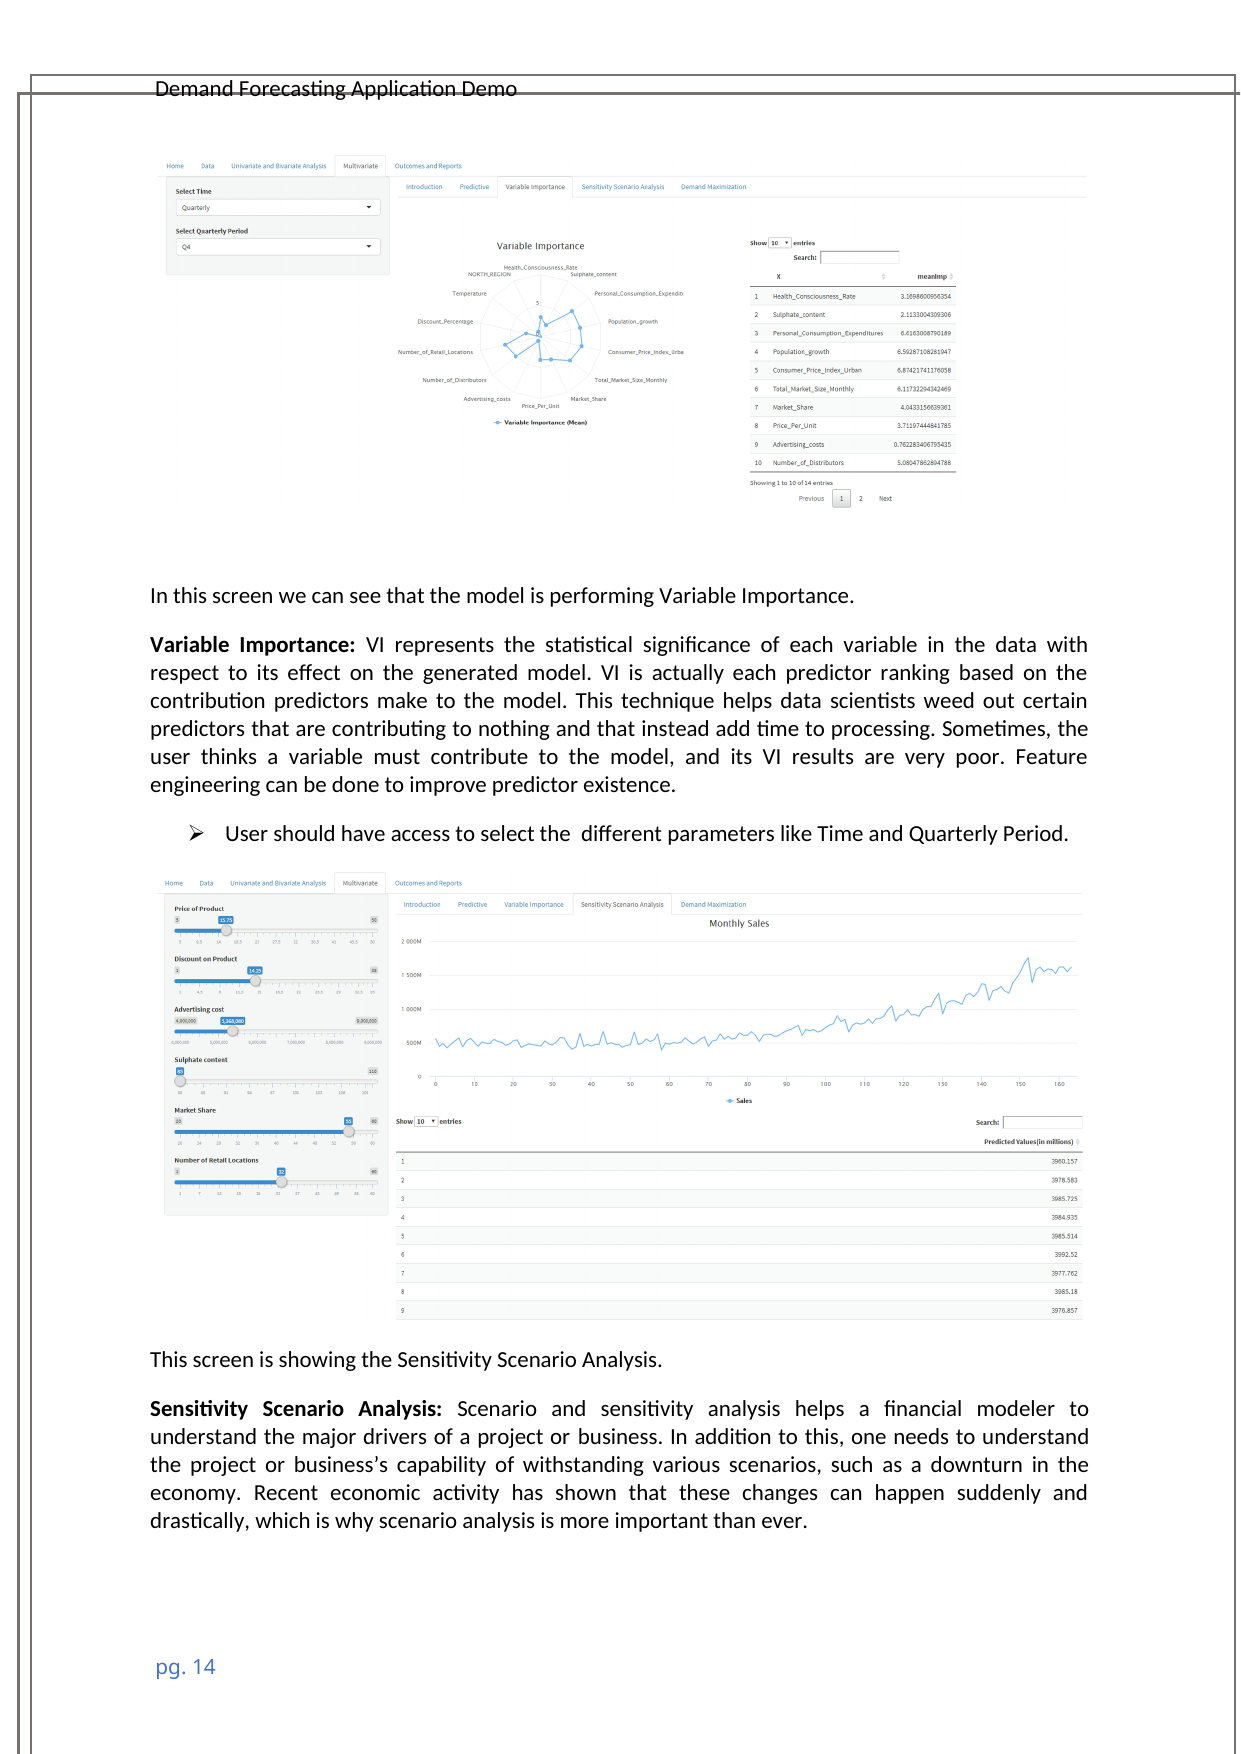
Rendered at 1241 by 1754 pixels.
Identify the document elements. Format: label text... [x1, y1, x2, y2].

text Sensitivity Scenario Analysis: Scenario and sensitivity analysis helps a financial modeler to understand the major drivers of a project or business. In addition to this, one needs to understand the project or business’s capability of withstanding various scenarios, such as a downturn in the economy. Recent economic activity has shown that these changes can happen suddenly and drastically, which is why scenario analysis is more important than ever. [150, 1394, 1090, 1534]
text Variable Importance: VI represents the statistical significance of each variable in the data with respect to its effect on the generated model. VI is actually each predictor ranking based on the contribution predictors make to the model. This technique helps data scientists weed out certain predictors that are contributing to nothing and that instead add time to processing. Sometimes, the user thinks a variable must contribute to the model, and its VI results are very poor. Feature engineering can be done to improve predictor existence. [150, 630, 1090, 798]
text This screen is showing the Sensitivity Scenario Analysis. [150, 1345, 1090, 1373]
picture [150, 867, 1091, 1325]
picture [150, 153, 1091, 512]
text In this screen we can see that the model is performing Variable Importance. [150, 581, 1090, 609]
list User should have access to select the different parameters like Time and Quarterly Period. [187, 819, 1090, 847]
